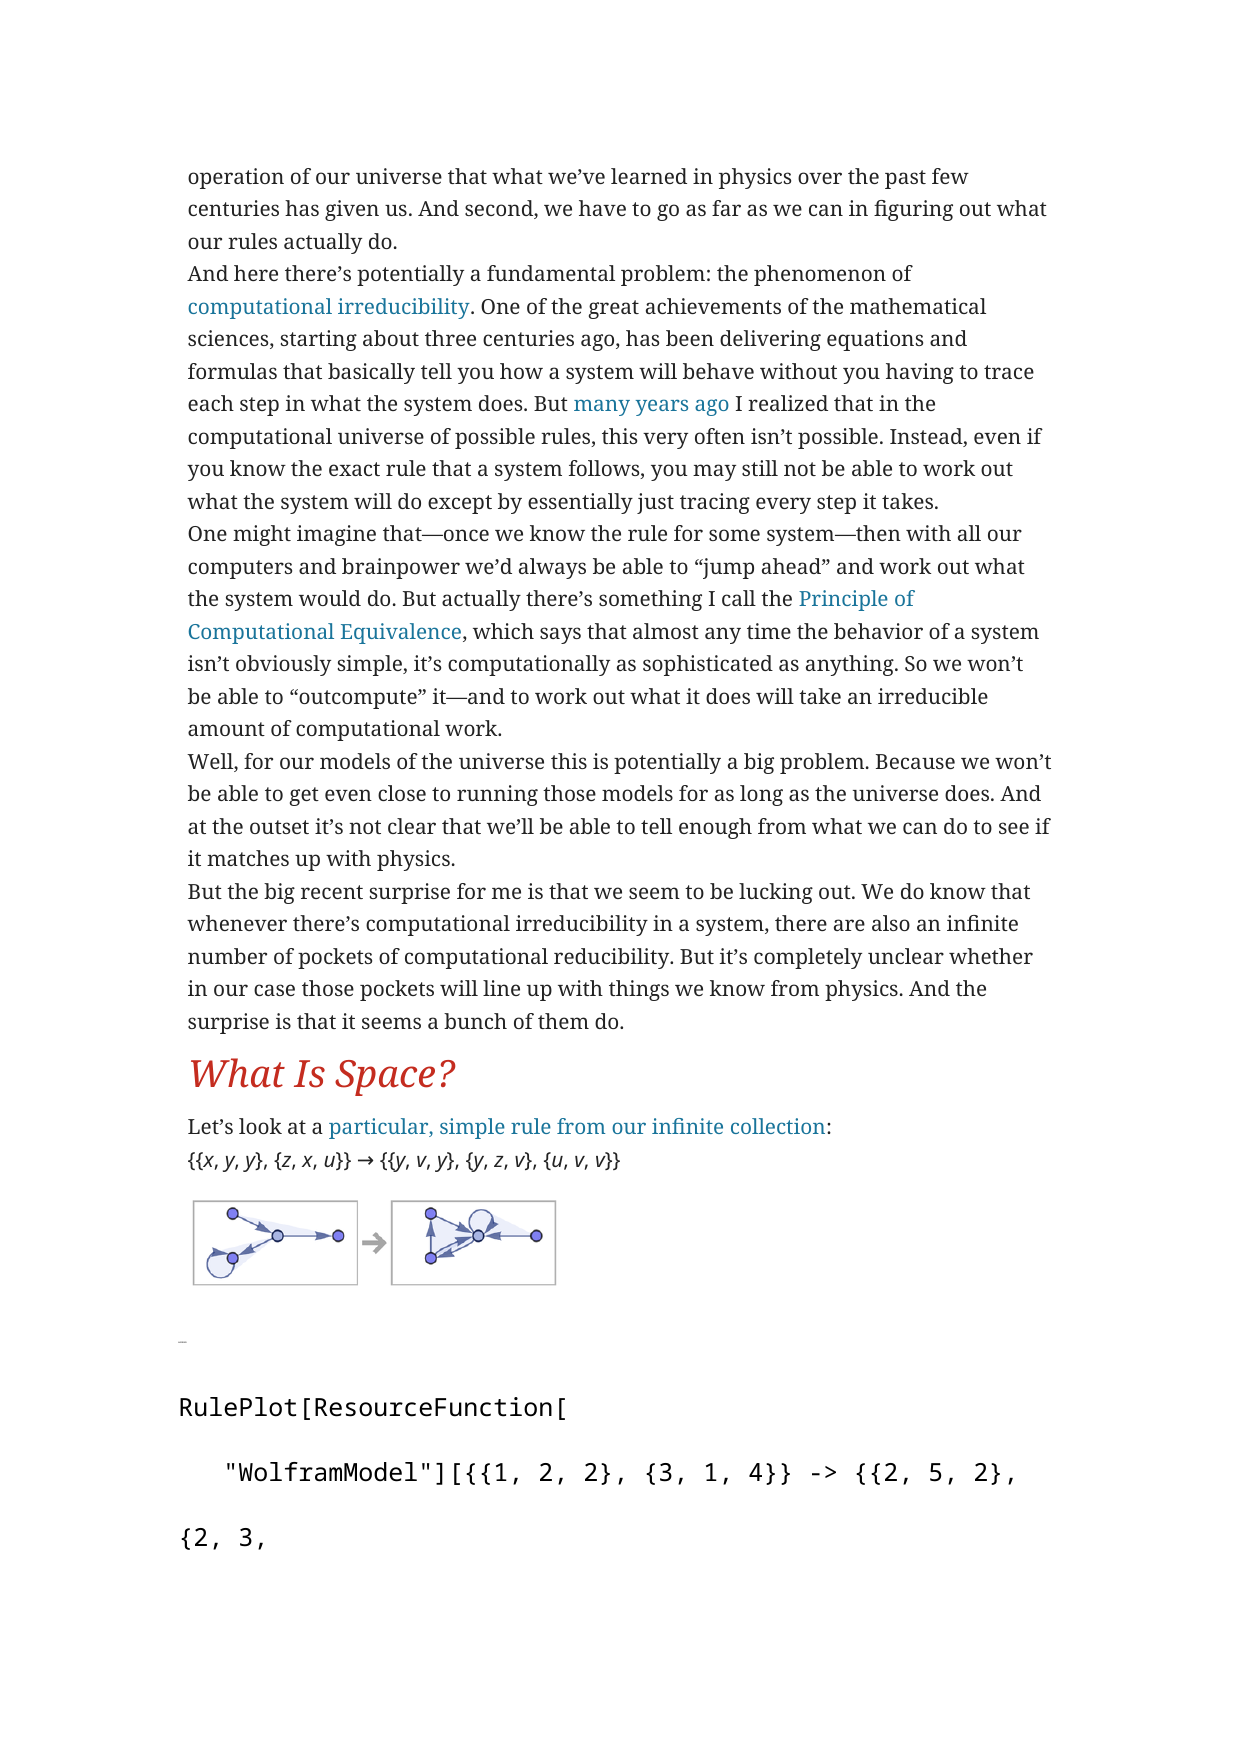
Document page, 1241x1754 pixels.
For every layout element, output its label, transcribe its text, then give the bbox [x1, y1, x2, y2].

picture [178, 1191, 569, 1300]
text And here there’s potentially a fundamental problem: the phenomenon of computational irreducibility. One of the great achievements of the mathematical sciences, starting about three centuries ago, has been delivering equations and formulas that basically tell you how a system will behave without you having to trace each step in what the system does. But many years ago I realized that in the computational universe of possible rules, this very often isn’t possible. Instead, even if you know the exact rule that a system follows, you may still not be able to work out what the system will do except by essentially just tracing every step it takes. [187, 259, 1053, 519]
text {{x, y, y}, {z, x, u}} → {{y, v, y}, {y, z, v}, {u, v, v}} [187, 1145, 1053, 1177]
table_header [172, 1177, 1053, 1572]
text But the big recent surprise for me is that we seem to be lucking out. We do know that whenever there’s computational irreducibility in a system, there are also an infinite number of pockets of computational reducibility. But it’s completely unclear whether in our case those pockets will line up with things we know from physics. And the surprise is that it seems a bunch of them do. [187, 877, 1053, 1039]
text Well, for our models of the universe this is potentially a big problem. Because we won’t be able to get even close to running those models for as long as the universe does. And at the outset it’s not clear that we’ll be able to tell enough from what we can do to see if it matches up with physics. [187, 747, 1053, 877]
text One might imagine that—once we know the rule for some system—then with all our computers and brainpower we’d always be able to “jump ahead” and work out what the system would do. But actually there’s something I call the Principle of Computational Equivalence, which says that almost any time the behavior of a system isn’t obviously simple, it’s computationally as sophisticated as anything. So we won’t be able to “outcompute” it—and to work out what it does will take an irreducible amount of computational work. [187, 519, 1053, 747]
text Let’s look at a particular, simple rule from our infinite collection: [187, 1112, 1053, 1145]
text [187, 162, 1053, 259]
text What Is Space? [187, 1047, 1053, 1112]
